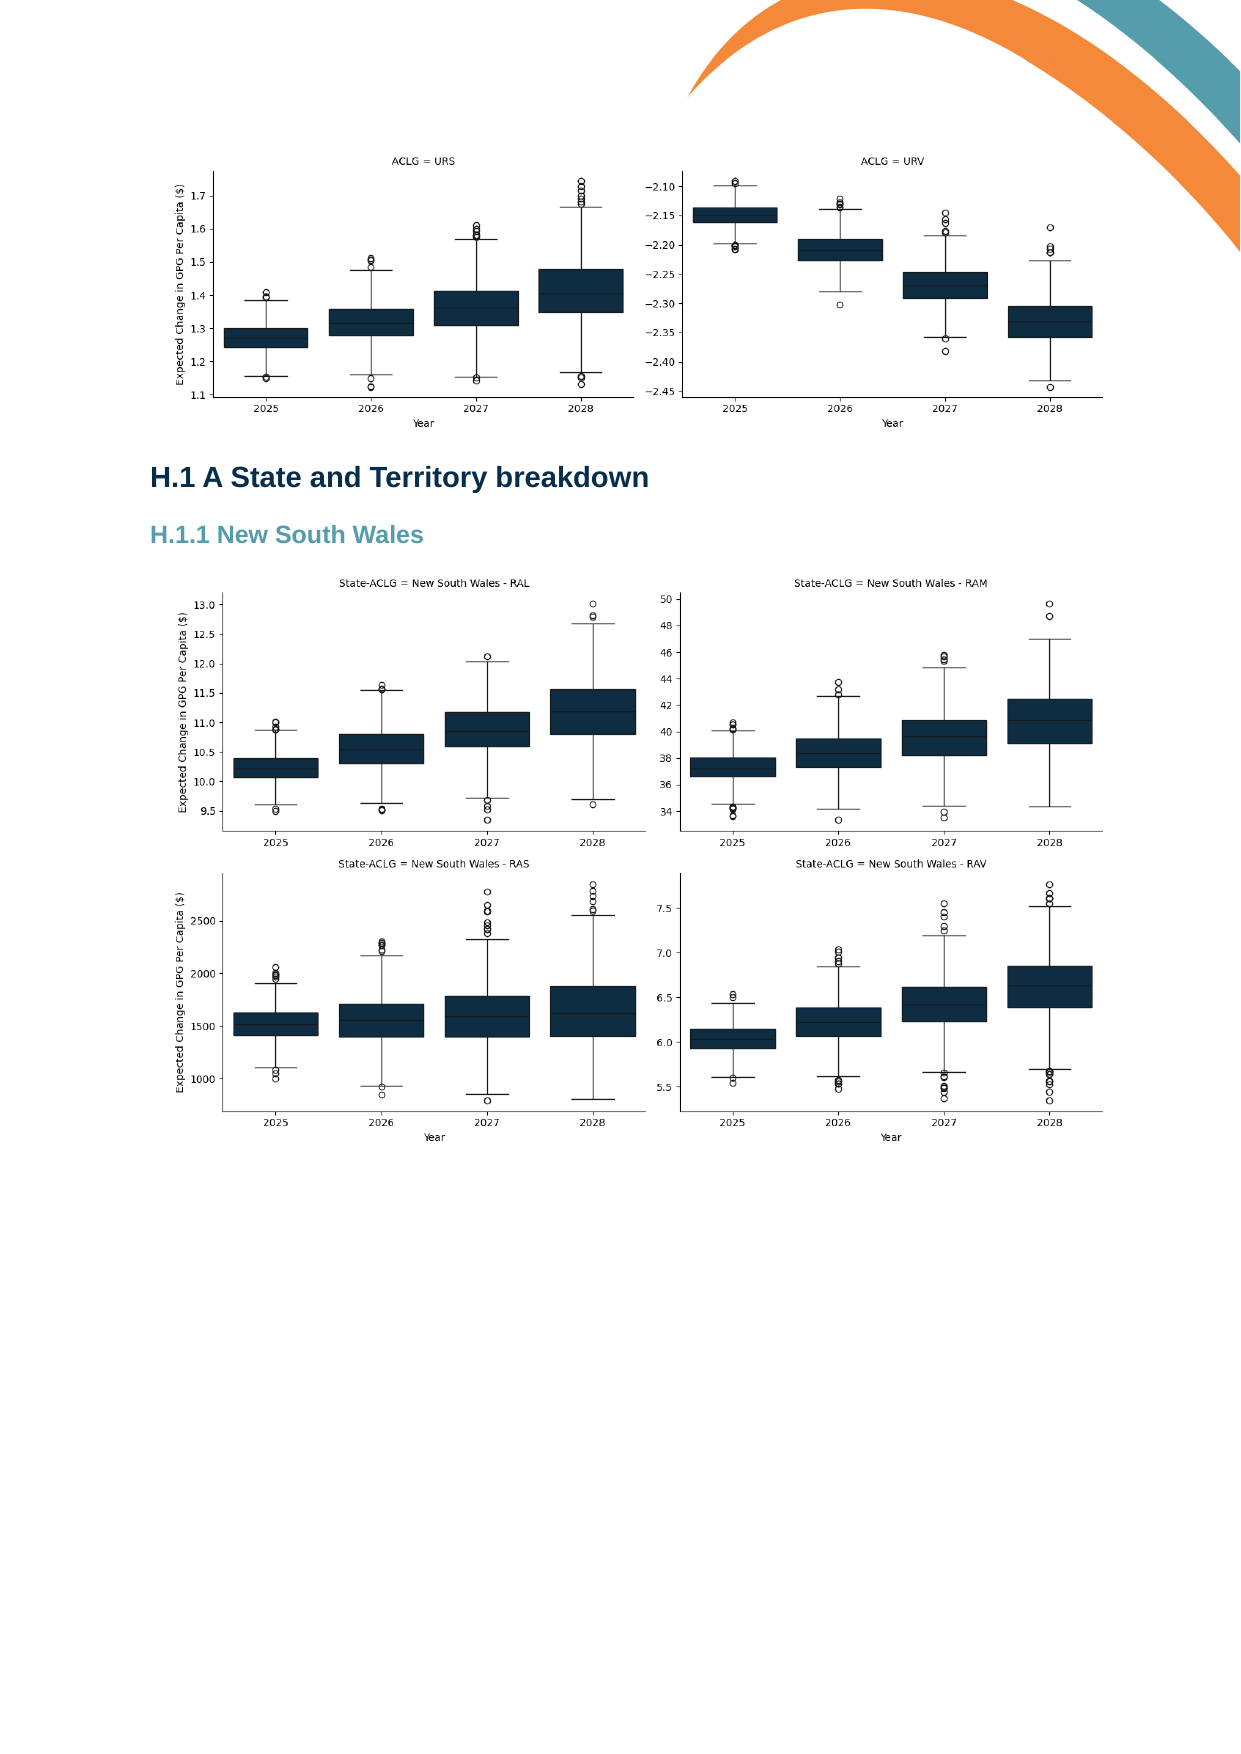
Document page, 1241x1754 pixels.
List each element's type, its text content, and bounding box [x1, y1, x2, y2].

subtitle H.1.1 New South Wales [150, 520, 1090, 548]
picture [19, 0, 1241, 436]
subtitle H.1 A State and Territory breakdown [150, 460, 1090, 494]
picture [168, 571, 1109, 1150]
